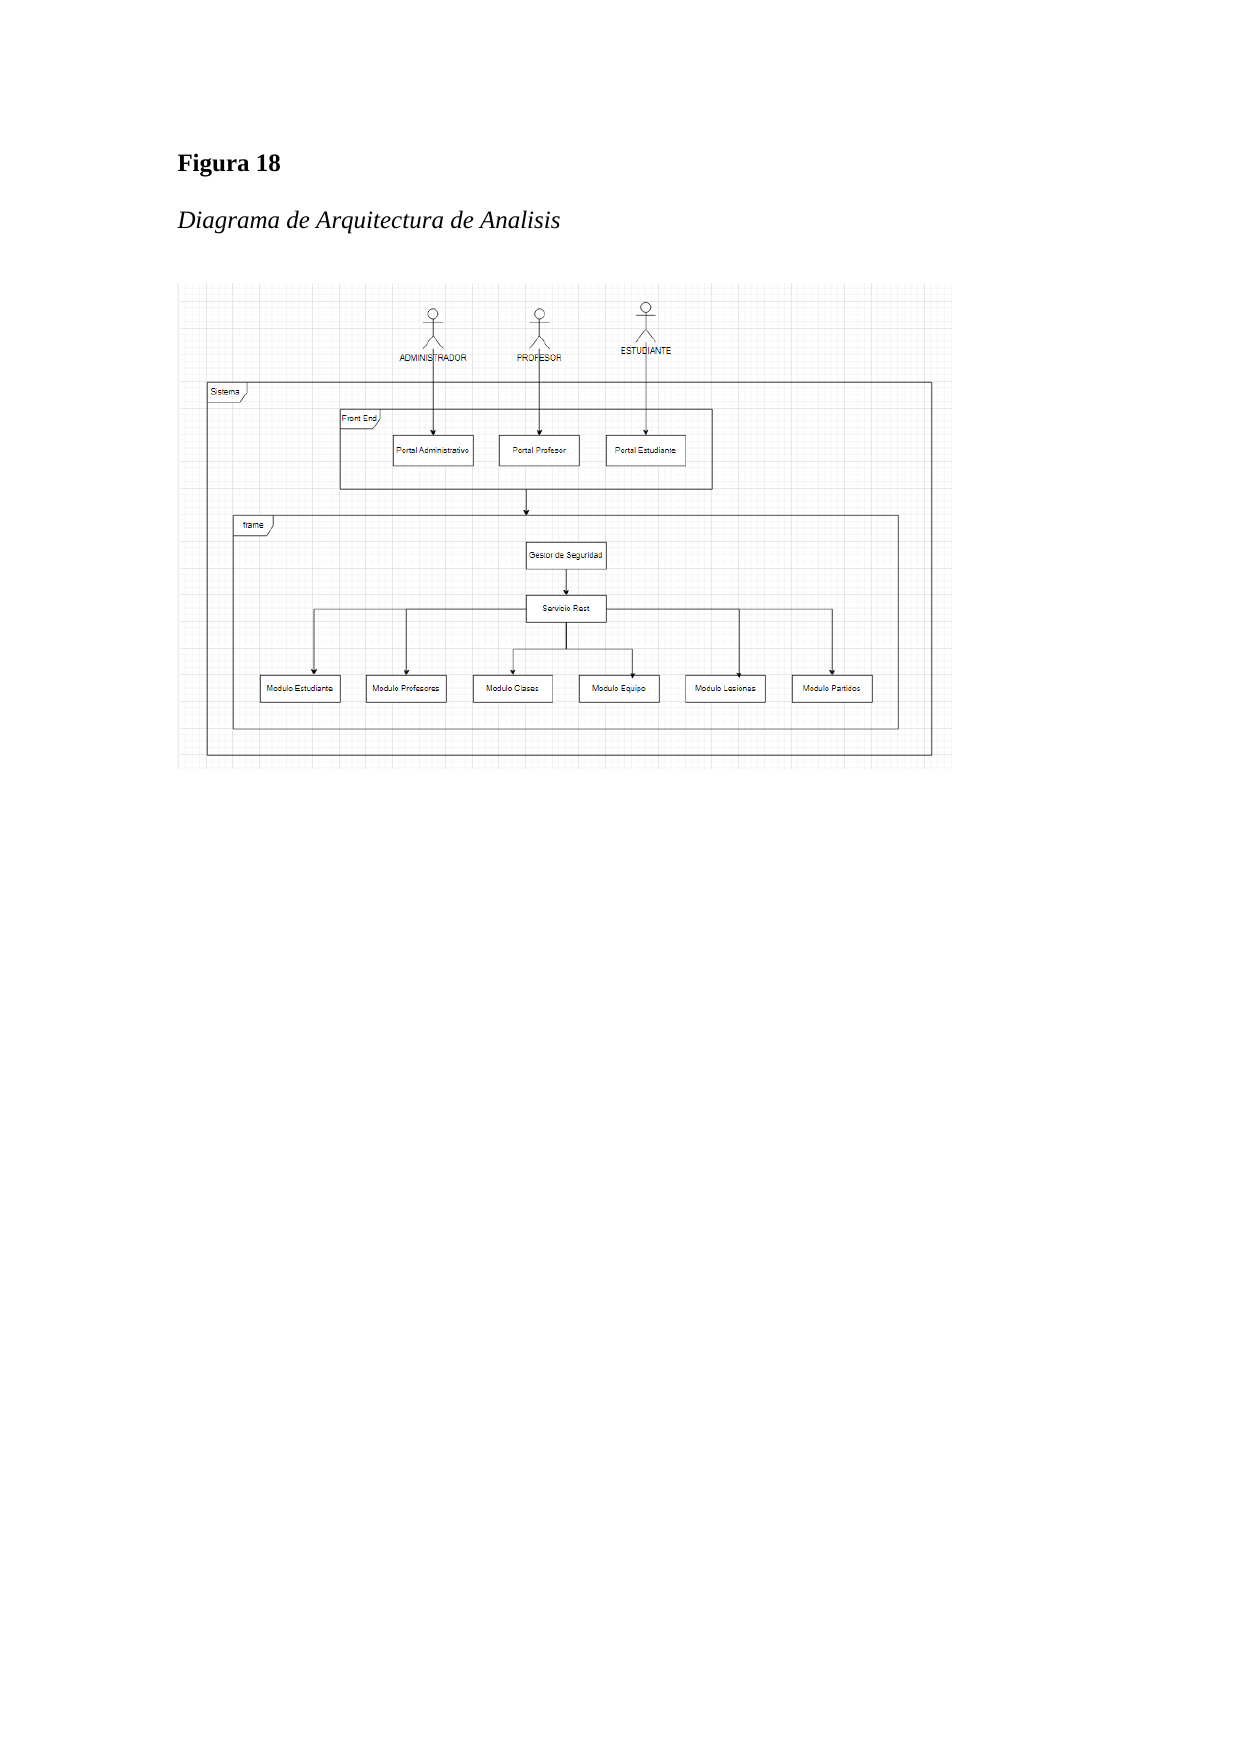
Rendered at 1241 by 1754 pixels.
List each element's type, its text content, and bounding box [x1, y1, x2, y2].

picture [177, 283, 952, 769]
text Figura 18 Diagrama de Arquitectura de Analisis [177, 148, 1063, 234]
